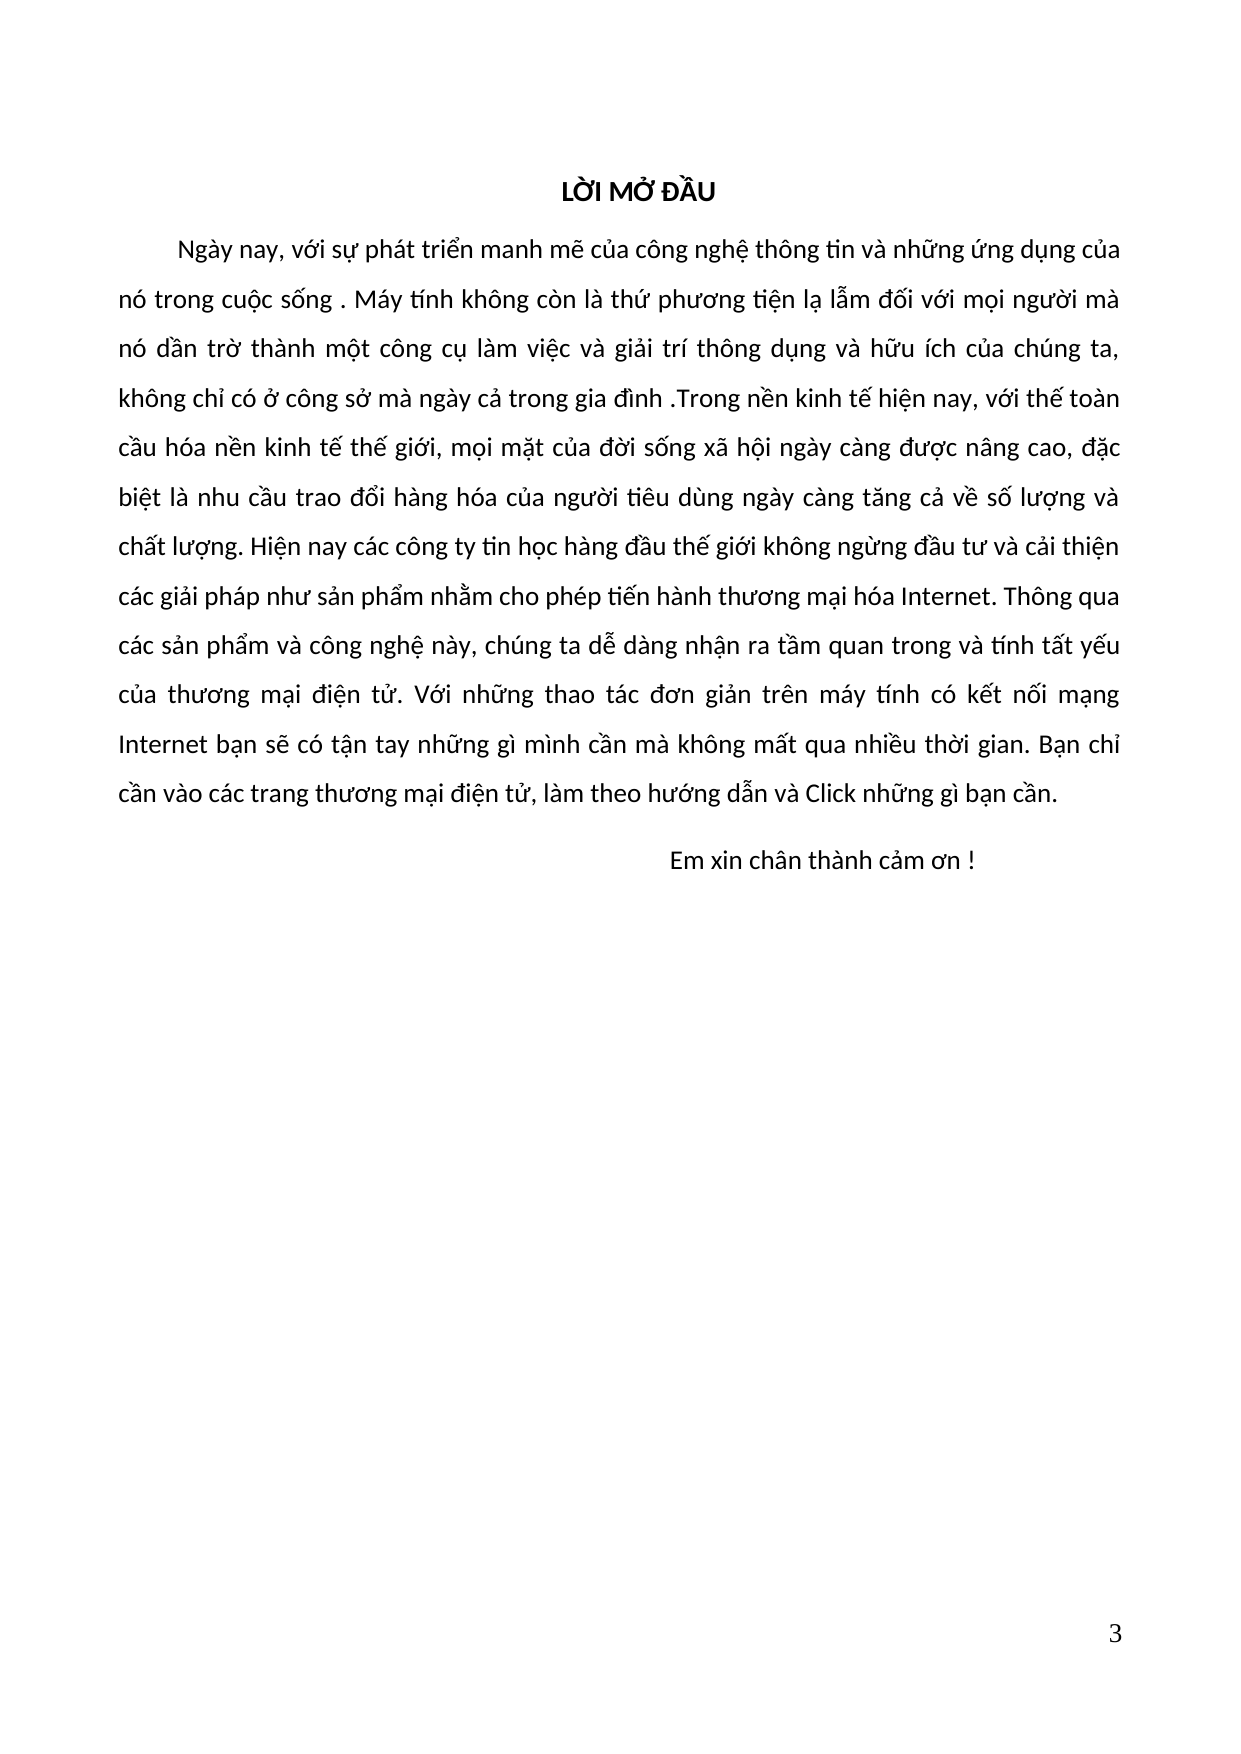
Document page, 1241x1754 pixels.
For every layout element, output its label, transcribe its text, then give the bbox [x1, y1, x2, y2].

text Ngày nay, với sự phát triển manh mẽ của công nghệ thông tin và những ứng dụng của nó trong cuộc sống . Máy tính không còn là thứ phương tiện lạ lẫm đối với mọi người mà nó dần trờ thành một công cụ làm việc và giải trí thông dụng và hữu ích của chúng ta, không chỉ có ở công sở mà ngày cả trong gia đình .Trong nền kinh tế hiện nay, với thế toàn cầu hóa nền kinh tế thế giới, mọi mặt của đời sống xã hội ngày càng được nâng cao, đặc biệt là nhu cầu trao đổi hàng hóa của người tiêu dùng ngày càng tăng cả về số lượng và chất lượng. Hiện nay các công ty tin học hàng đầu thế giới không ngừng đầu tư và cải thiện các giải pháp như sản phẩm nhằm cho phép tiến hành thương mại hóa Internet. Thông qua các sản phẩm và công nghệ này, chúng ta dễ dàng nhận ra tầm quan trong và tính tất yếu của thương mại điện tử. Với những thao tác đơn giản trên máy tính có kết nối mạng Internet bạn sẽ có tận tay những gì mình cần mà không mất qua nhiều thời gian. Bạn chỉ cần vào các trang thương mại điện tử, làm theo hướng dẫn và Click những gì bạn cần. [118, 232, 1122, 810]
text Em xin chân thành cảm ơn ! [118, 843, 1122, 876]
subtitle LỜI MỞ ĐẦU [118, 173, 1122, 208]
